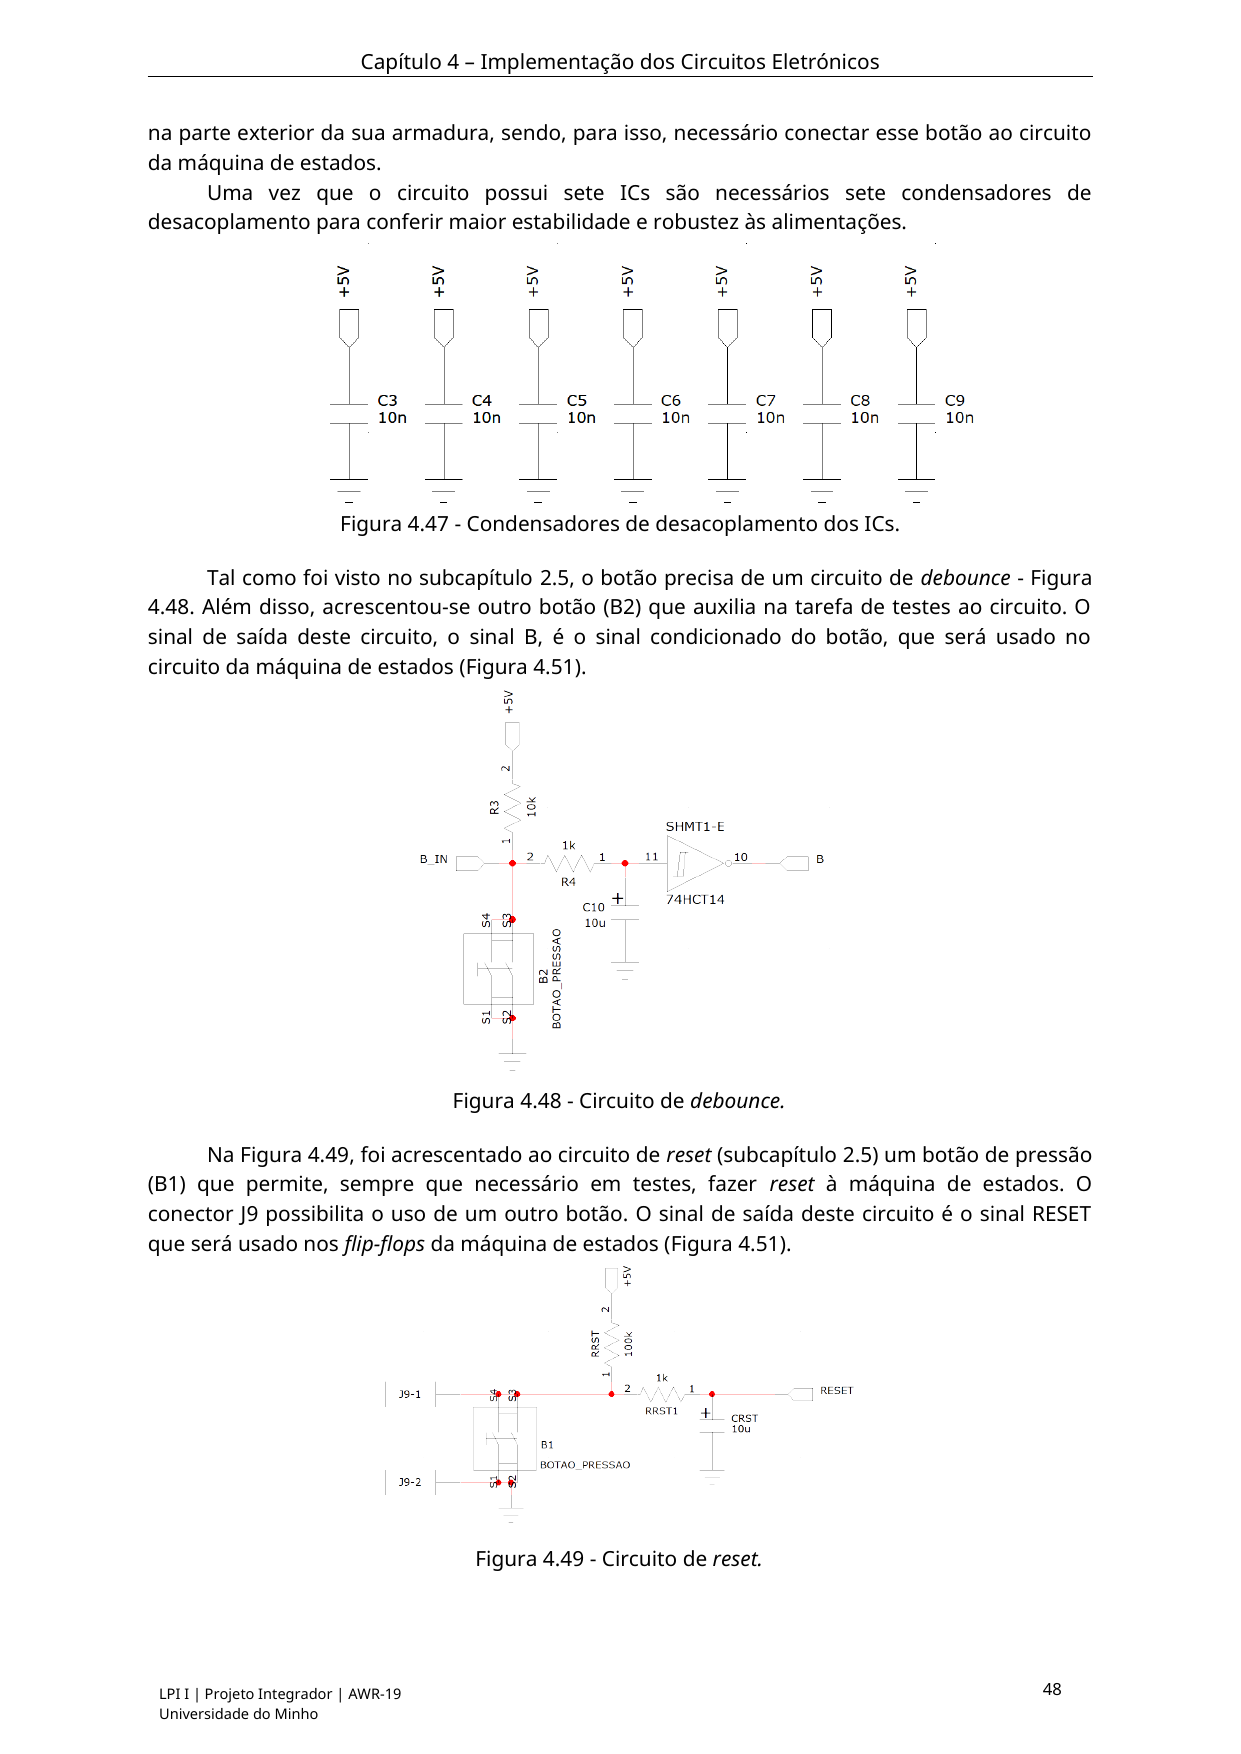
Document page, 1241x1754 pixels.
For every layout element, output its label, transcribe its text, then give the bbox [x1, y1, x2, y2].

picture [302, 237, 997, 510]
picture [373, 1258, 868, 1532]
picture [410, 681, 830, 1074]
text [148, 118, 1092, 176]
text Uma vez que o circuito possui sete ICs são necessários sete condensadores de desacoplamento para conferir maior estabilidade e robustez às alimentações. [148, 178, 1092, 236]
